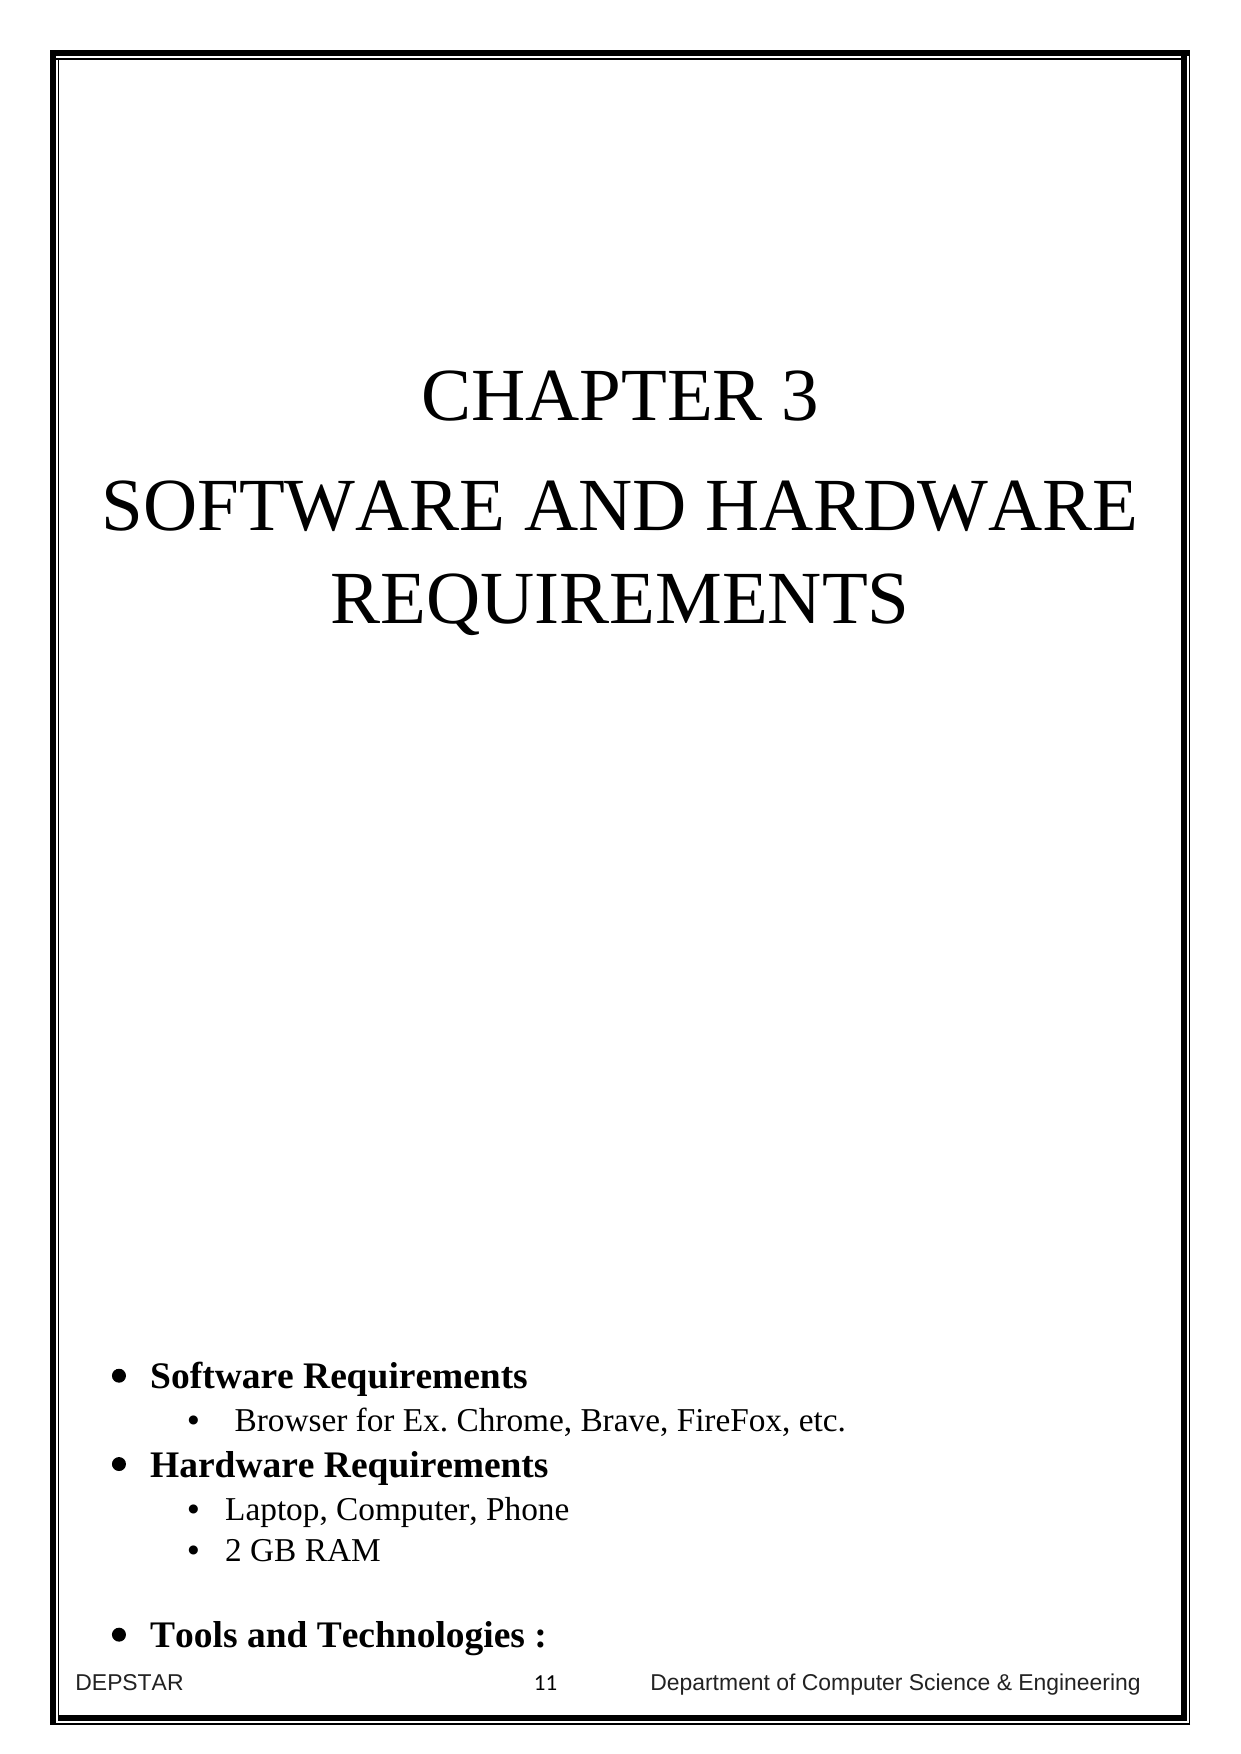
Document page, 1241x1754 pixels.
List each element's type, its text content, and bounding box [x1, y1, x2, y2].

text CHAPTER 3 [75, 351, 1165, 437]
list Tools and Technologies : [112, 1613, 1122, 1656]
list Browser for Ex. Chrome, Brave, FireFox, etc. [187, 1401, 1165, 1439]
list Laptop, Computer, Phone [187, 1489, 1165, 1527]
text SOFTWARE AND HARDWARE REQUIREMENTS [75, 460, 1165, 640]
list Software Requirements [112, 1354, 1165, 1397]
list 2 GB RAM [187, 1530, 1165, 1568]
list Hardware Requirements [112, 1442, 1165, 1485]
